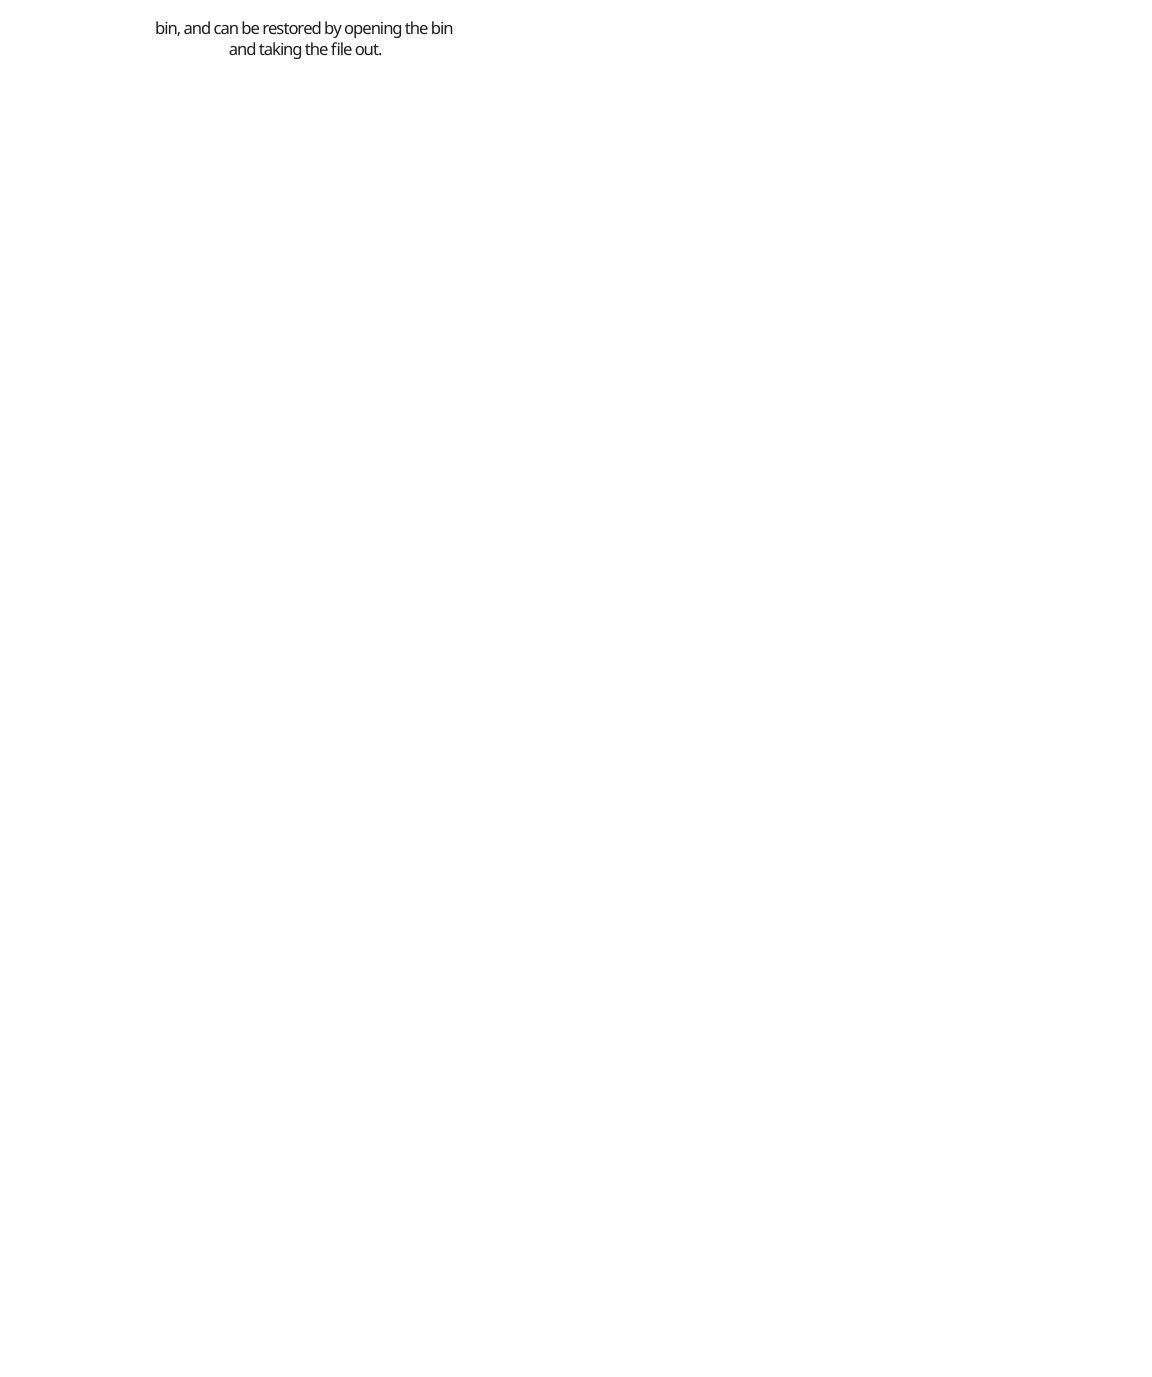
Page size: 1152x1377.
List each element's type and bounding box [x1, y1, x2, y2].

text [130, 18, 482, 59]
